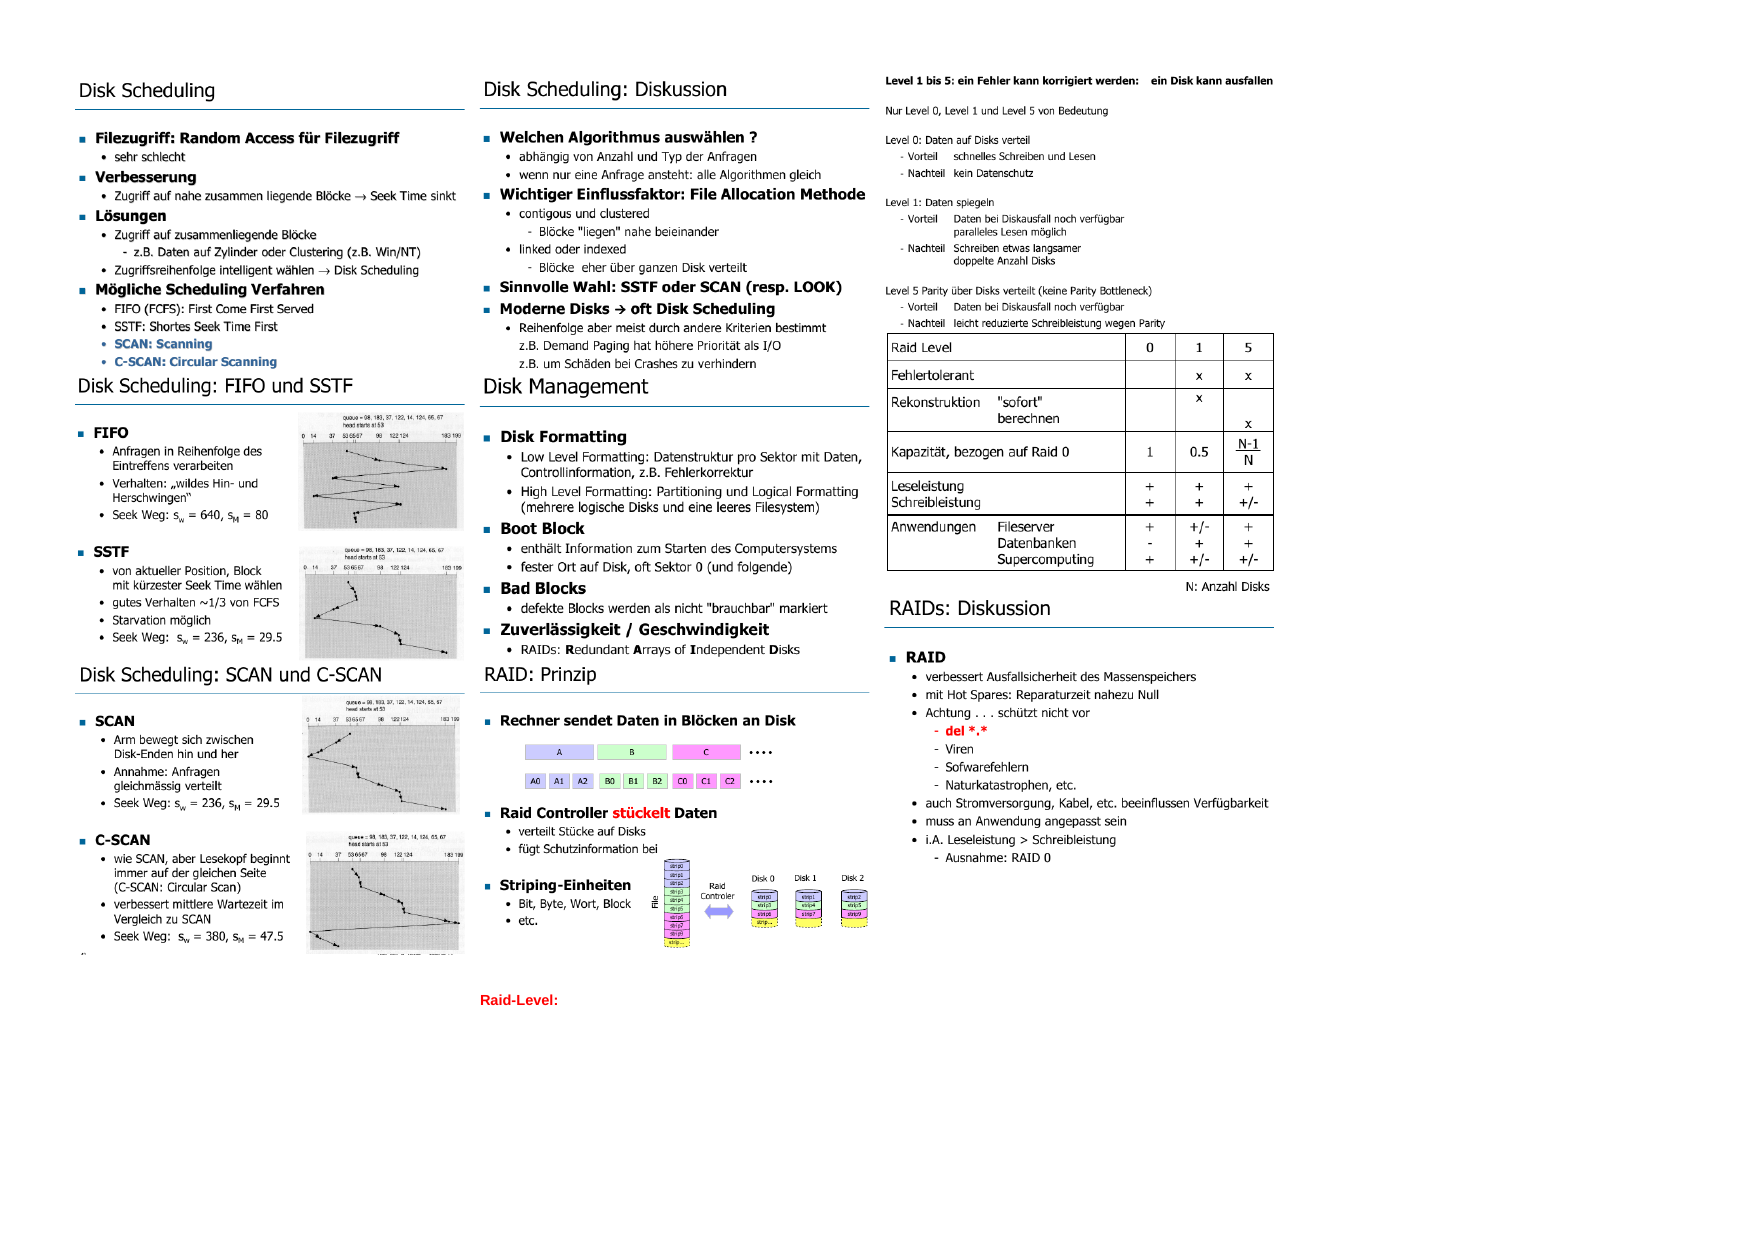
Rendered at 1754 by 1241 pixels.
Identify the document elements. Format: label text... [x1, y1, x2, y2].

picture [75, 111, 465, 403]
picture [884, 629, 1274, 870]
picture [479, 408, 870, 950]
picture [884, 75, 1274, 626]
picture [479, 110, 870, 405]
picture [479, 75, 870, 107]
picture [75, 75, 465, 108]
picture [75, 406, 465, 955]
text Raid-Level: [480, 992, 869, 1008]
